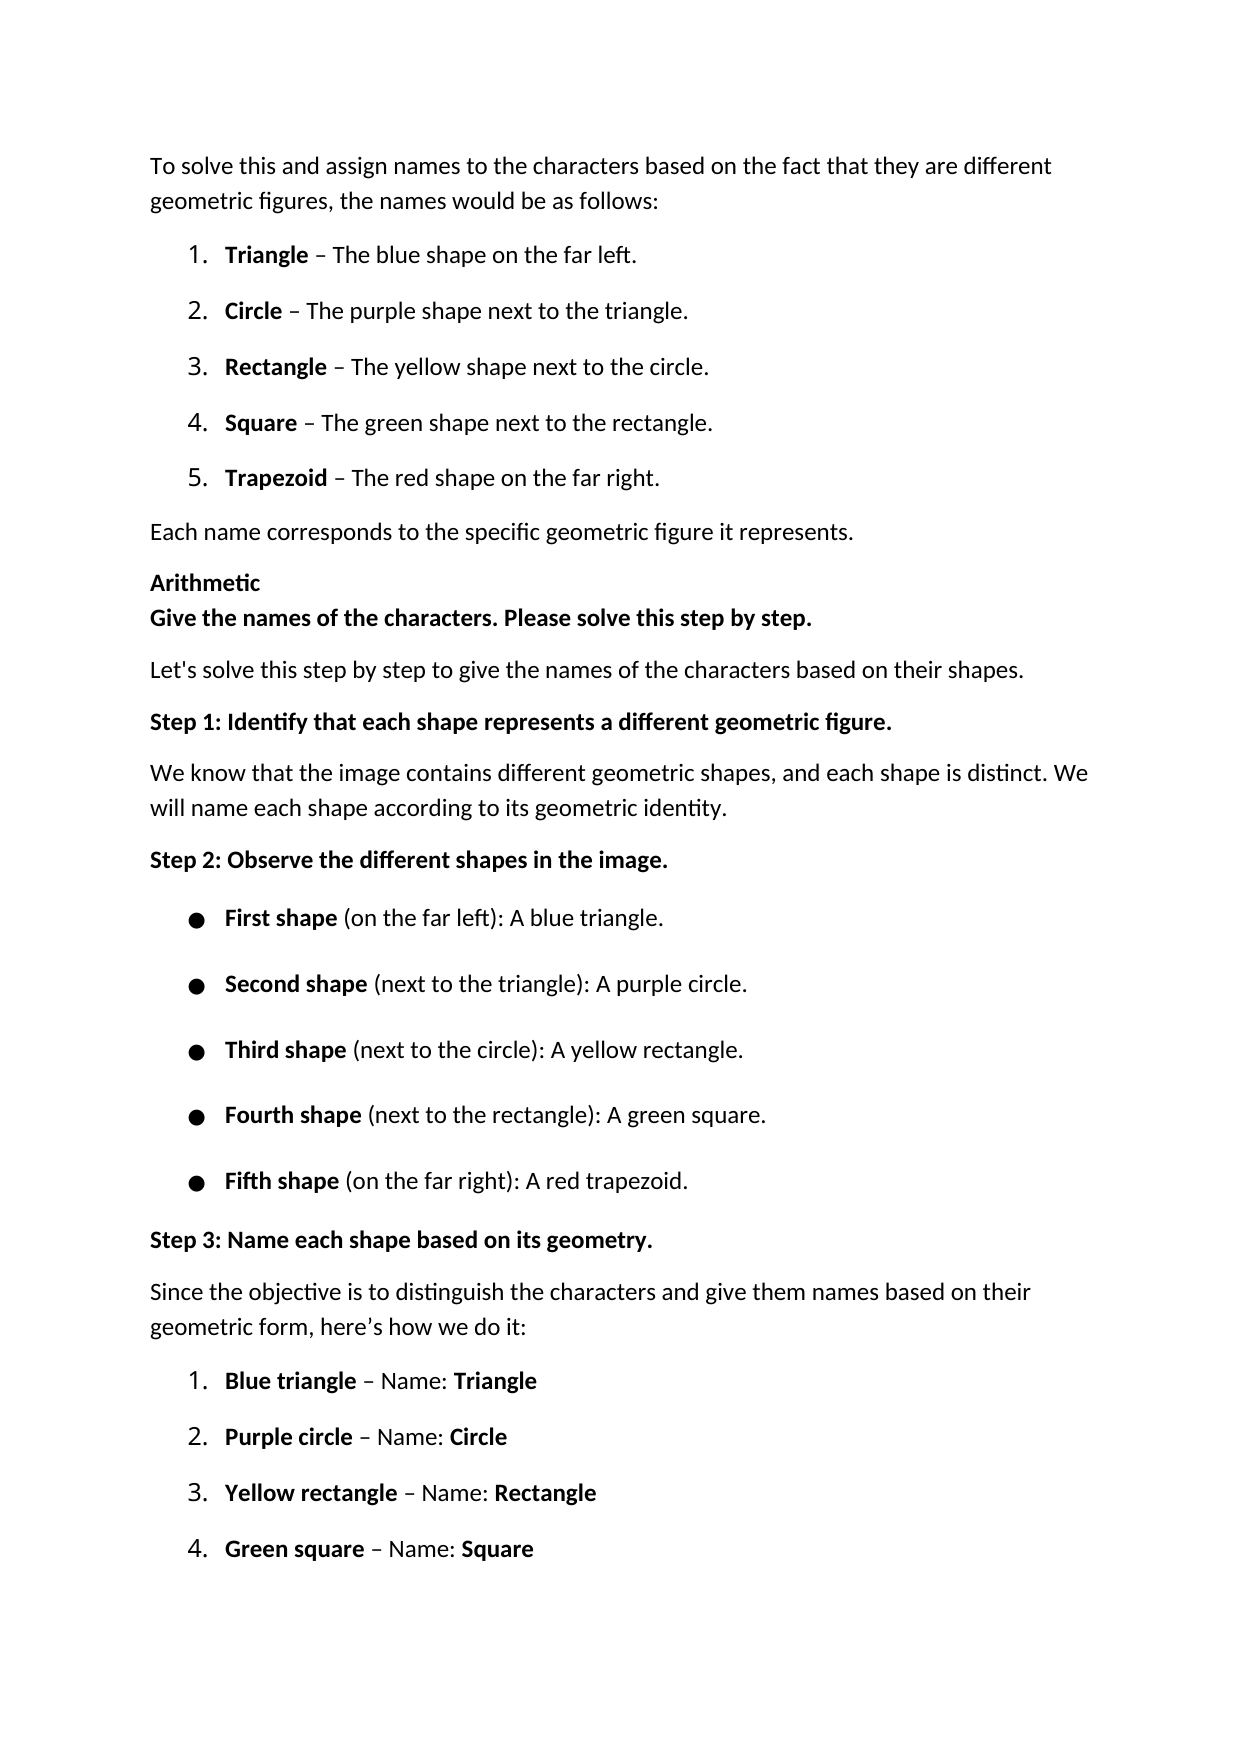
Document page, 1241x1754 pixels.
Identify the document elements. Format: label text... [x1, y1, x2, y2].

text Since the objective is to distinguish the characters and give them names based on their geometric form, here’s how we do it: [150, 1276, 1090, 1342]
text Let's solve this step by step to give the names of the characters based on their shapes. [150, 654, 1090, 685]
list First shape (on the far left): A blue triangle. [187, 896, 1090, 938]
list Square – The green shape next to the rectangle. [187, 404, 1090, 438]
list Fourth shape (next to the rectangle): A green square. [187, 1093, 1090, 1136]
list Rectangle – The yellow shape next to the circle. [187, 348, 1090, 382]
list Yellow rectangle – Name: Rectangle [187, 1474, 1090, 1508]
text Step 1: Identify that each shape represents a different geometric figure. [150, 706, 1090, 736]
list Trapezoid – The red shape on the far right. [187, 460, 1090, 494]
text To solve this and assign names to the characters based on the fact that they are different geometric figures, the names would be as follows: [150, 150, 1090, 216]
list Third shape (next to the circle): A yellow rectangle. [187, 1027, 1090, 1070]
text Arithmetic Give the names of the characters. Please solve this step by step. [150, 567, 1090, 633]
list Triangle – The blue shape on the far left. [187, 237, 1090, 271]
text Step 3: Name each shape based on its geometry. [150, 1224, 1090, 1255]
list Circle – The purple shape next to the triangle. [187, 292, 1090, 327]
list Blue triangle – Name: Triangle [187, 1363, 1090, 1397]
text We know that the image contains different geometric shapes, and each shape is distinct. We will name each shape according to its geometric identity. [150, 757, 1090, 823]
text Each name corresponds to the specific geometric figure it represents. [150, 516, 1090, 546]
list Purple circle – Name: Circle [187, 1419, 1090, 1453]
list Fifth shape (on the far right): A red trapezoid. [187, 1159, 1090, 1201]
list Green square – Name: Square [187, 1530, 1090, 1564]
text Step 2: Observe the different shapes in the image. [150, 844, 1090, 875]
list Second shape (next to the triangle): A purple circle. [187, 962, 1090, 1004]
